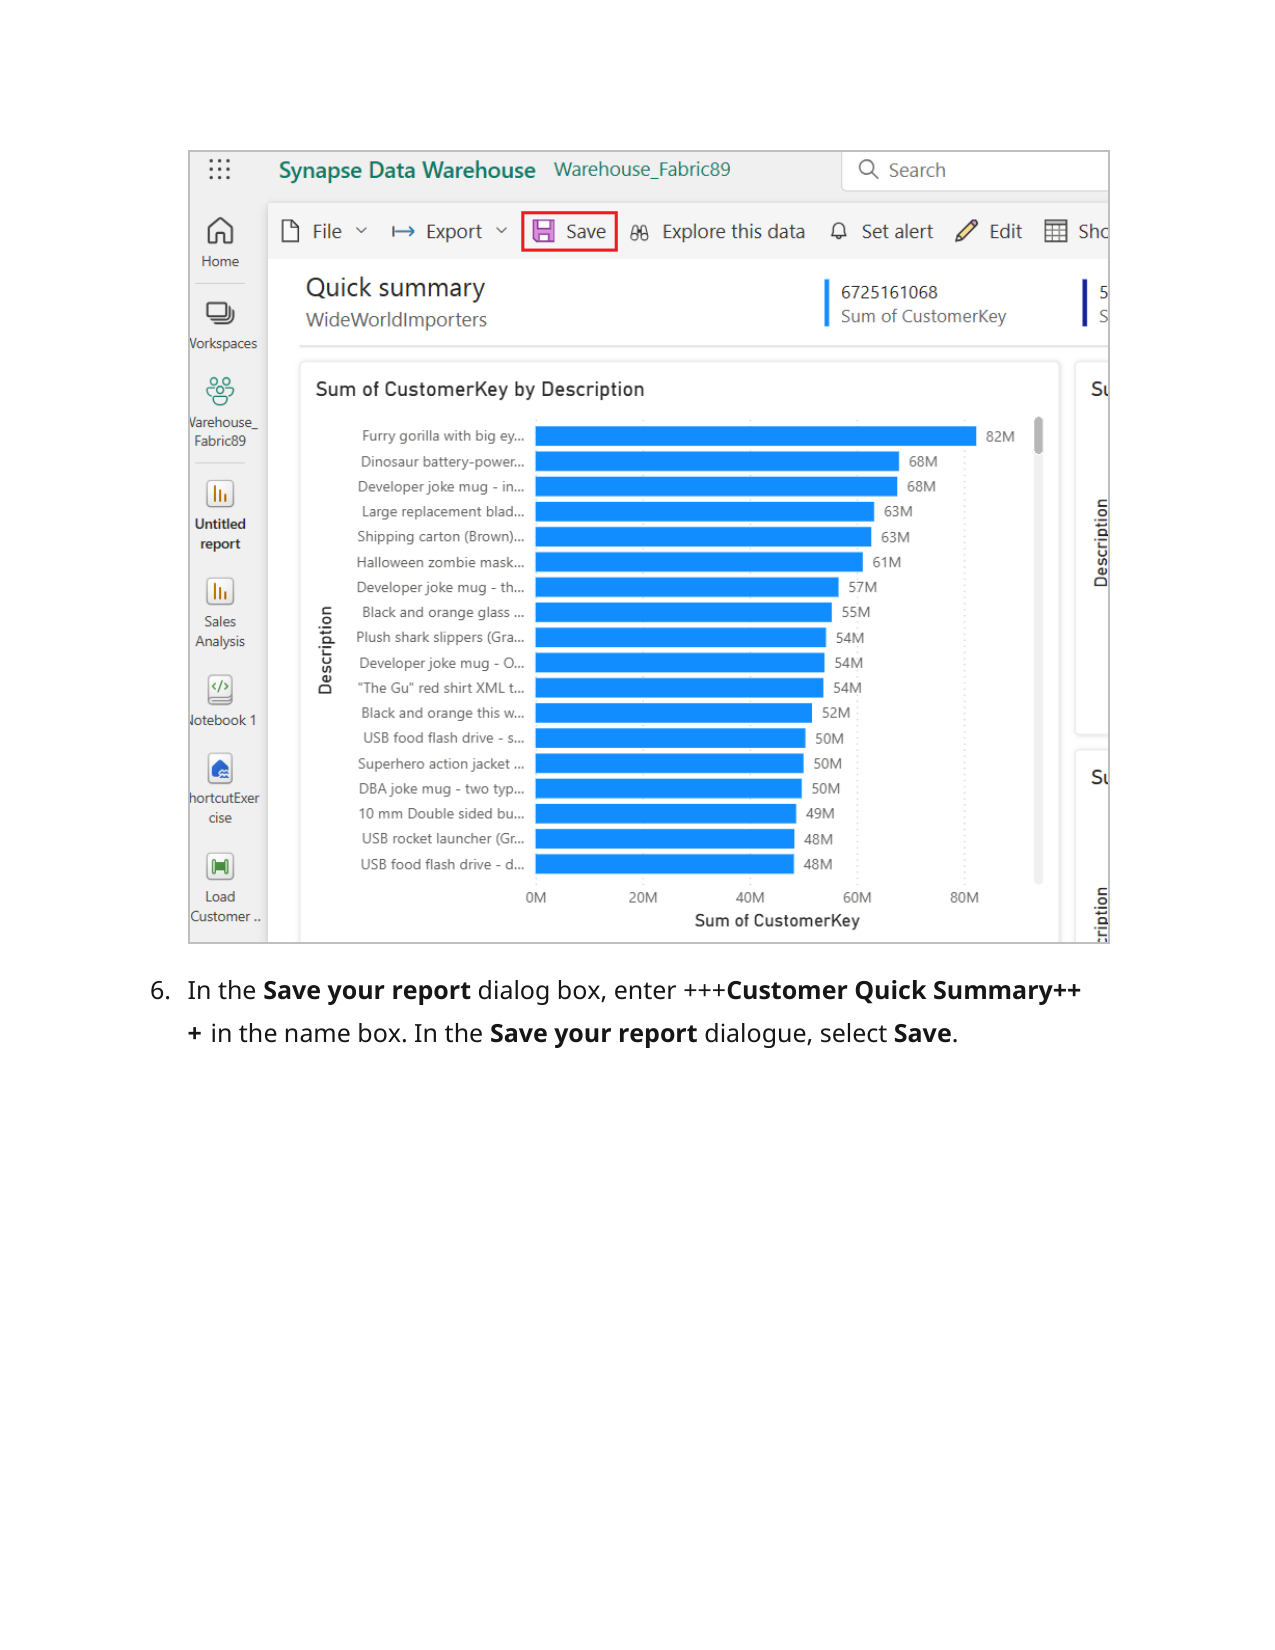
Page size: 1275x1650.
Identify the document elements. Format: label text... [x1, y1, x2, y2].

picture [190, 152, 1108, 942]
list In the Save your report dialog box, enter +++Customer Quick Summary+++ in the name box. In the Save your report dialogue, select Save. [150, 973, 1125, 1052]
